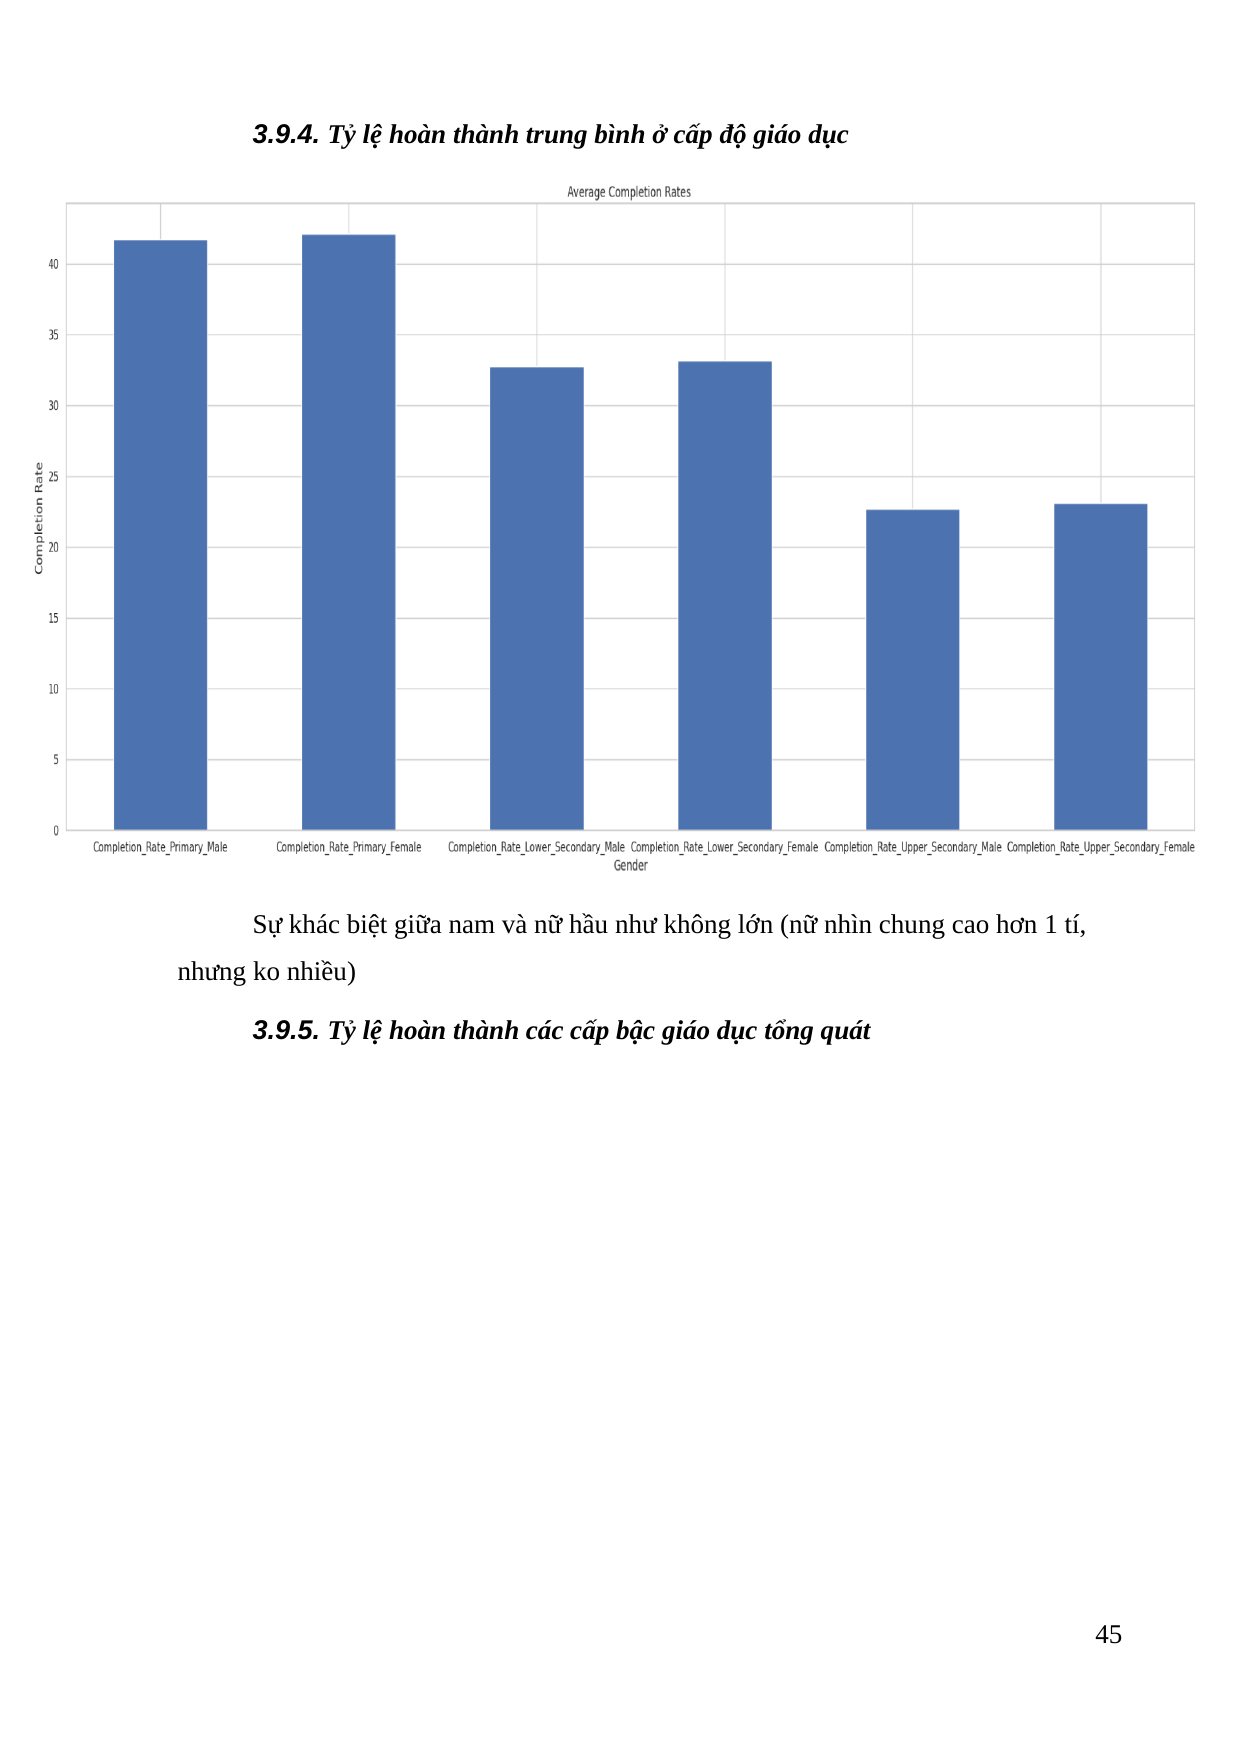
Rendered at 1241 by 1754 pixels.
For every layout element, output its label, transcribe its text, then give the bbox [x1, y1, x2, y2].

subtitle Tỷ lệ hoàn thành trung bình ở cấp độ giáo dục [252, 118, 1122, 149]
text Sự khác biệt giữa nam và nữ hầu như không lớn (nữ nhìn chung cao hơn 1 tí, nhưng ko nhiều) [177, 908, 1122, 986]
list Tỷ lệ hoàn thành các cấp bậc giáo dục tổng quát [252, 1014, 1122, 1046]
picture [29, 177, 1200, 881]
